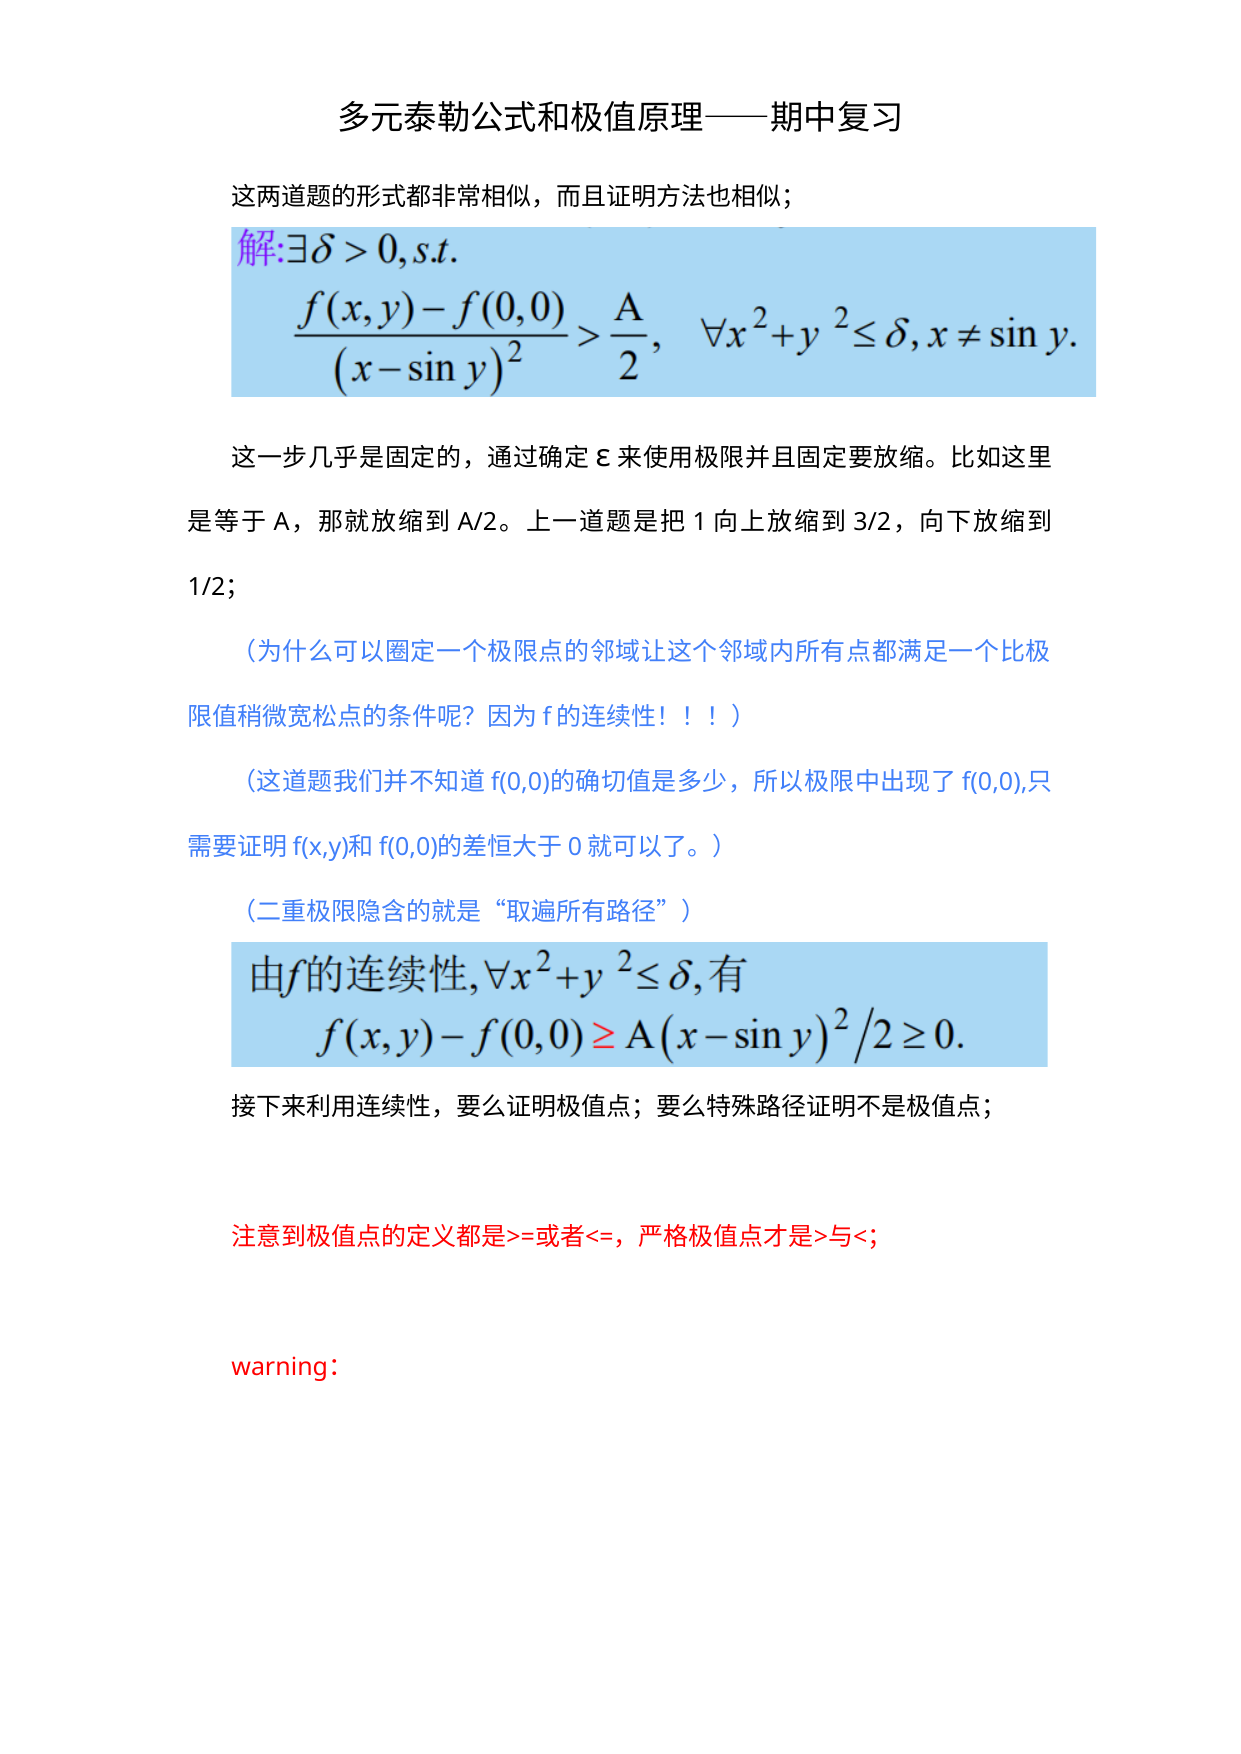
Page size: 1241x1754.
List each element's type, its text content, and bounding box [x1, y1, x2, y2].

list （二重极限隐含的就是“取遍所有路径”） [187, 877, 1053, 942]
list （为什么可以圈定一个极限点的邻域让这个邻域内所有点都满足一个比极限值稍微宽松点的条件呢？因为f的连续性！！！） [187, 617, 1053, 747]
list 这一步几乎是固定的，通过确定ε来使用极限并且固定要放缩。比如这里是等于A，那就放缩到A/2。上一道题是把1向上放缩到3/2，向下放缩到1/2； [187, 422, 1053, 617]
list warning： [187, 1332, 1053, 1397]
list 接下来利用连续性，要么证明极值点；要么特殊路径证明不是极值点； [187, 1072, 1053, 1137]
list 注意到极值点的定义都是>=或者<=，严格极值点才是>与<； [187, 1202, 1053, 1267]
picture [231, 942, 1048, 1067]
picture [231, 227, 1097, 397]
list 这两道题的形式都非常相似，而且证明方法也相似； [187, 162, 1053, 227]
list （这道题我们并不知道f(0,0)的确切值是多少，所以极限中出现了f(0,0),只需要证明f(x,y)和f(0,0)的差恒大于0就可以了。） [187, 747, 1053, 877]
